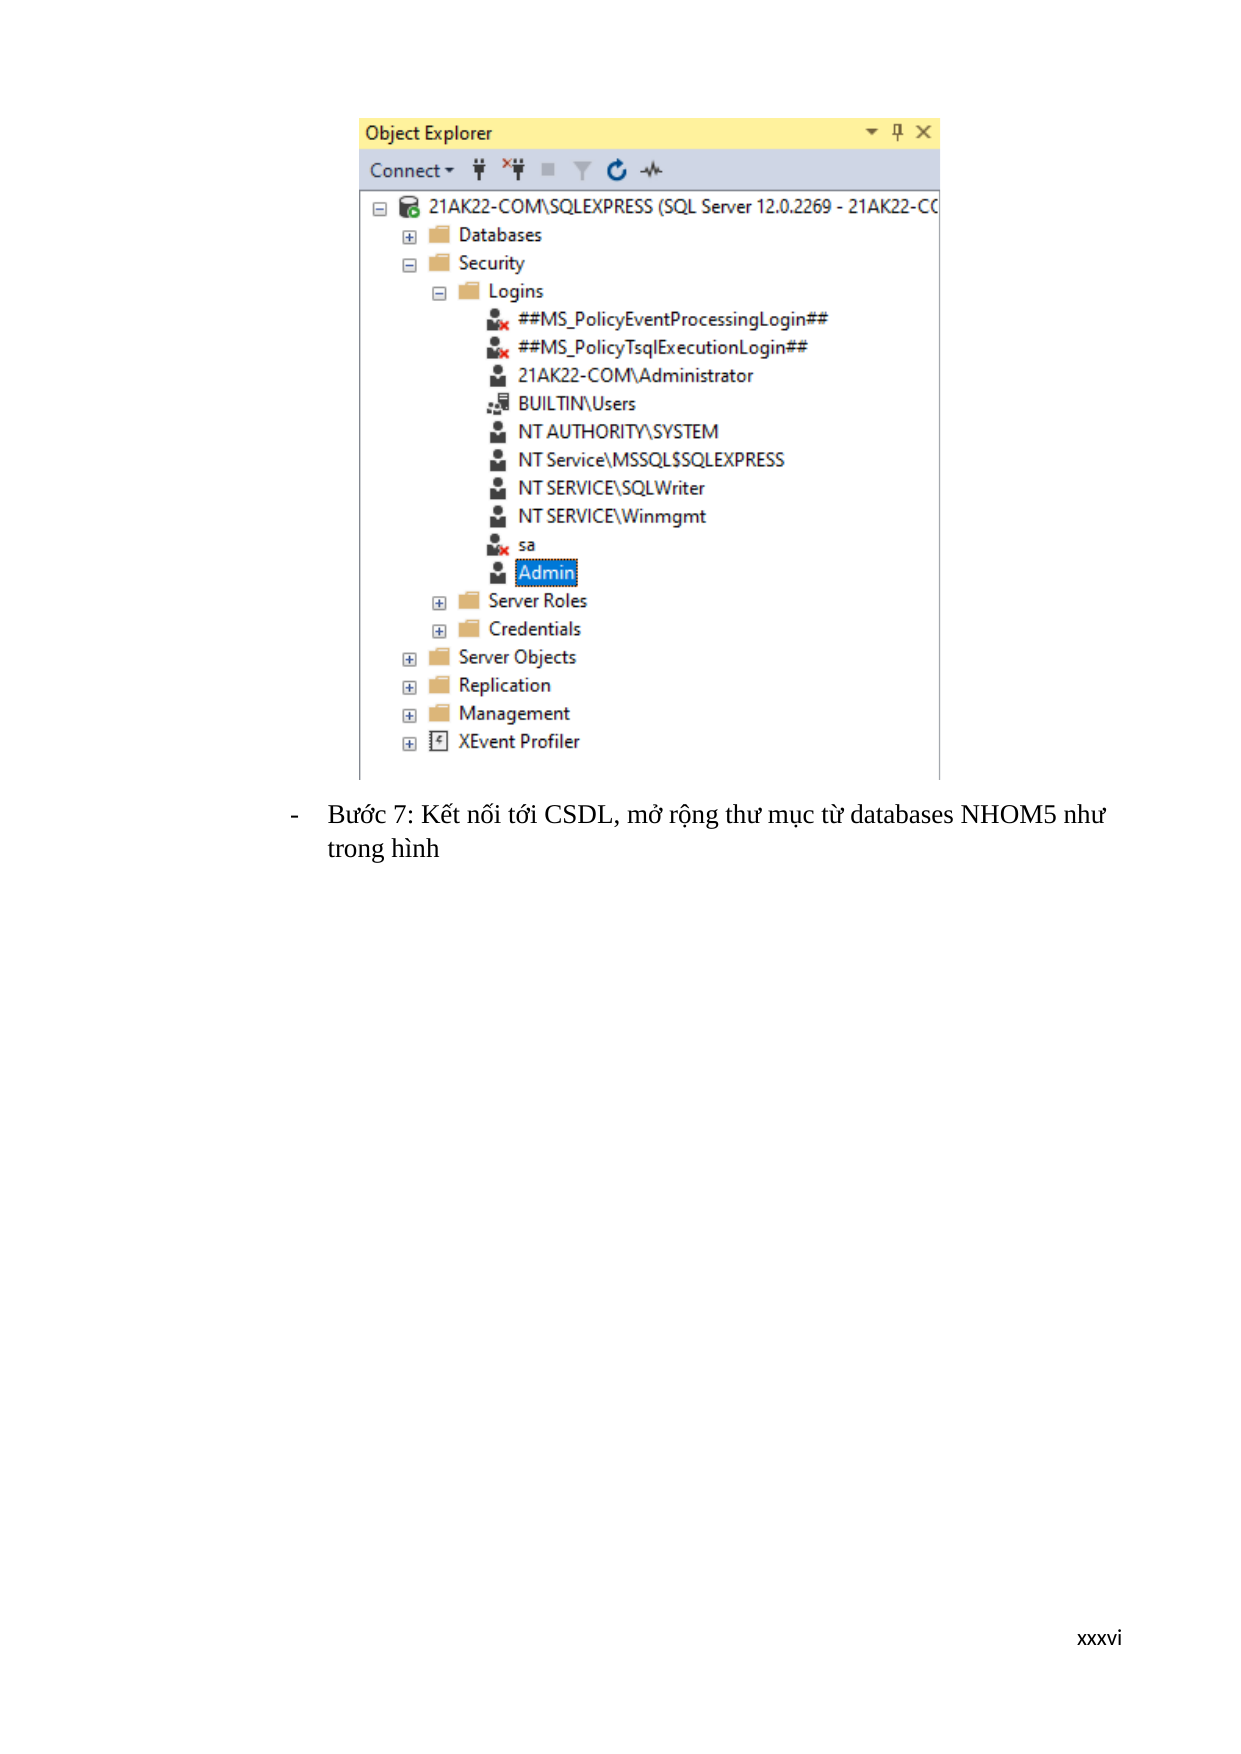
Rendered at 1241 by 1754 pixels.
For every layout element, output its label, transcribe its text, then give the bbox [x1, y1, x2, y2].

picture [359, 118, 941, 780]
list Bước 7: Kết nối tới CSDL, mở rộng thư mục từ databases NHOM5 như trong hình [290, 798, 1122, 863]
